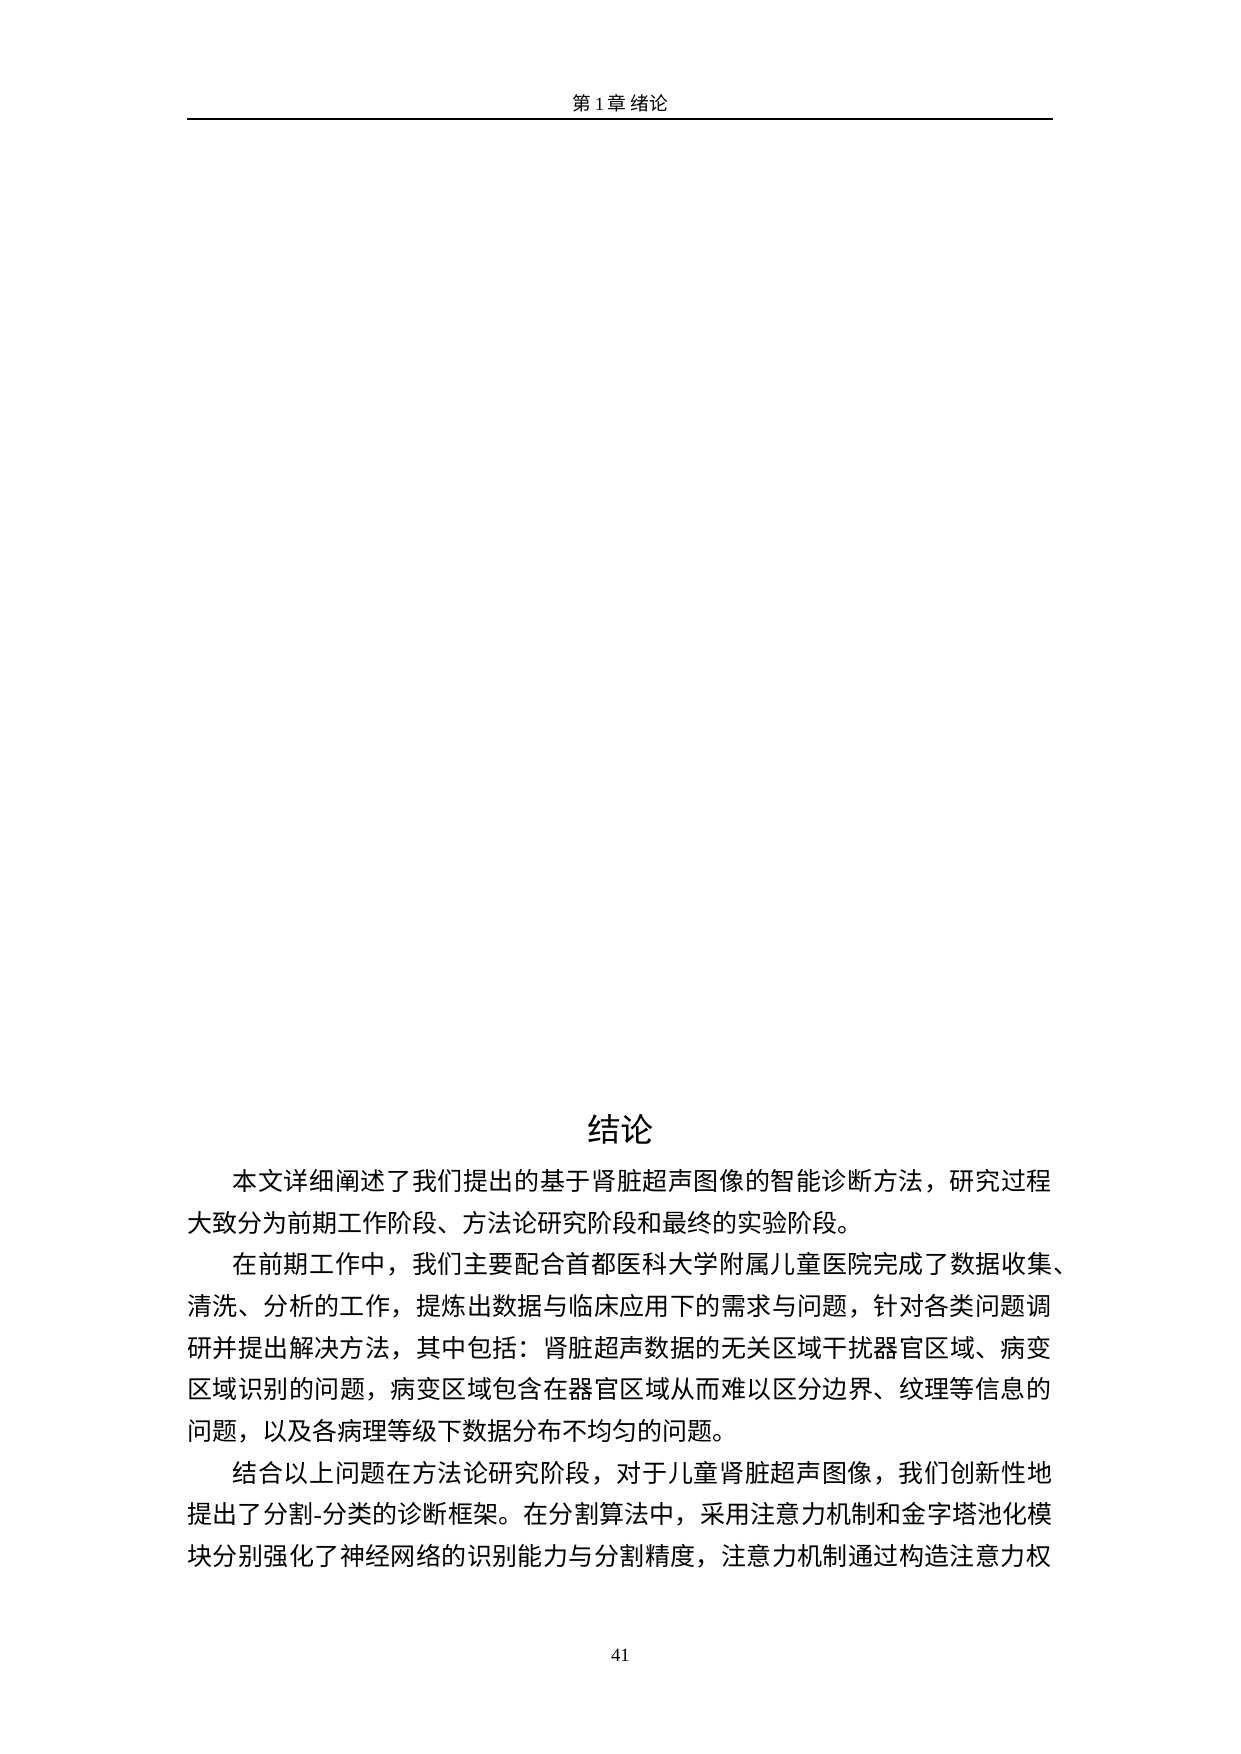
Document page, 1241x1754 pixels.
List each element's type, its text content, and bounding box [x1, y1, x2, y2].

subtitle 结论 [187, 1108, 1053, 1146]
text 在前期工作中，我们主要配合首都医科大学附属儿童医院完成了数据收集、清洗、分析的工作，提炼出数据与临床应用下的需求与问题，针对各类问题调研并提出解决方法，其中包括：肾脏超声数据的无关区域干扰器官区域、病变区域识别的问题，病变区域包含在器官区域从而难以区分边界、纹理等信息的问题，以及各病理等级下数据分布不均匀的问题。 [187, 1241, 1053, 1449]
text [187, 1449, 1053, 1574]
text 本文详细阐述了我们提出的基于肾脏超声图像的智能诊断方法，研究过程大致分为前期工作阶段、方法论研究阶段和最终的实验阶段。 [187, 1157, 1053, 1241]
